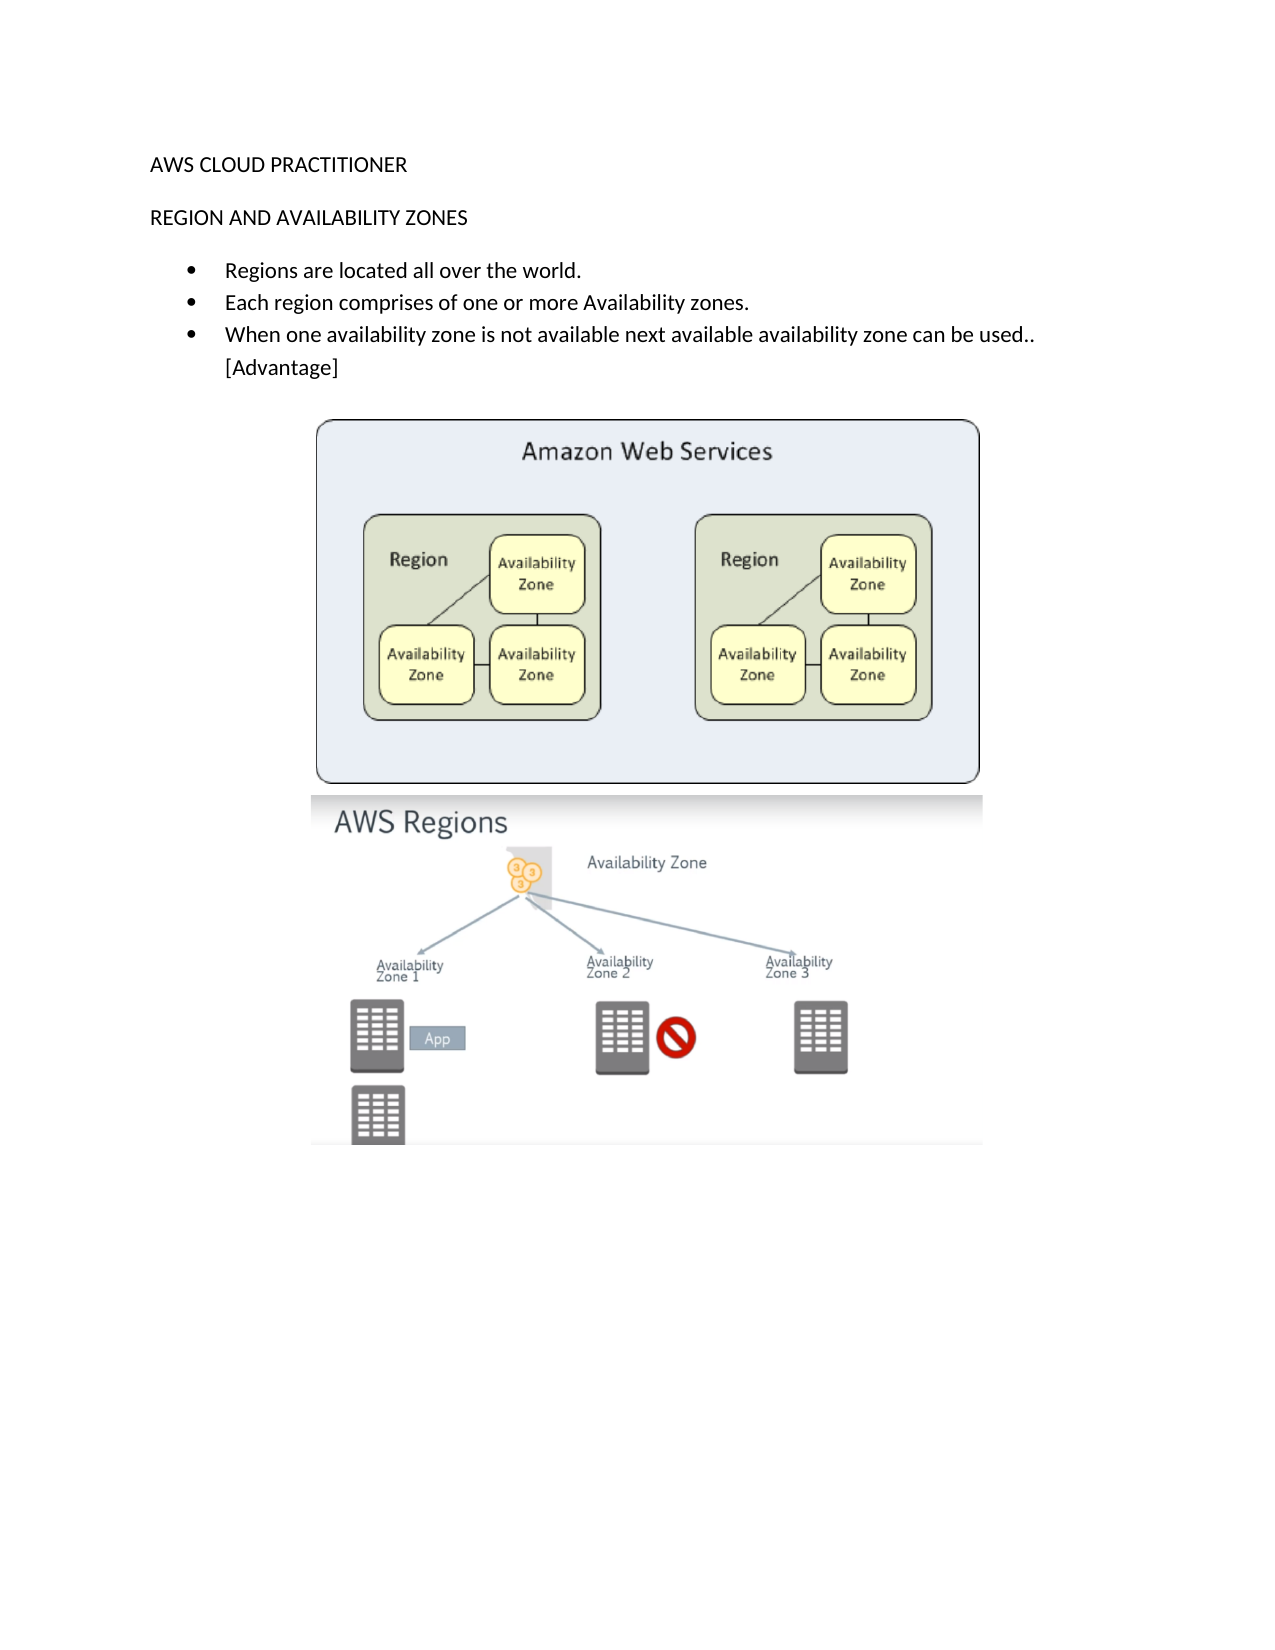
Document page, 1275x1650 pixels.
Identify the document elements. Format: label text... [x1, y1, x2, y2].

list When one availability zone is not available next available availability zone can be used..[Advantage] [187, 320, 1125, 381]
list Regions are located all over the world. [187, 256, 1125, 284]
text REGION AND AVAILABILITY ZONES [150, 203, 1125, 231]
list Each region comprises of one or more Availability zones. [187, 288, 1125, 316]
text AWS CLOUD PRACTITIONER [150, 150, 1125, 178]
picture [310, 795, 983, 1145]
picture [309, 418, 982, 788]
